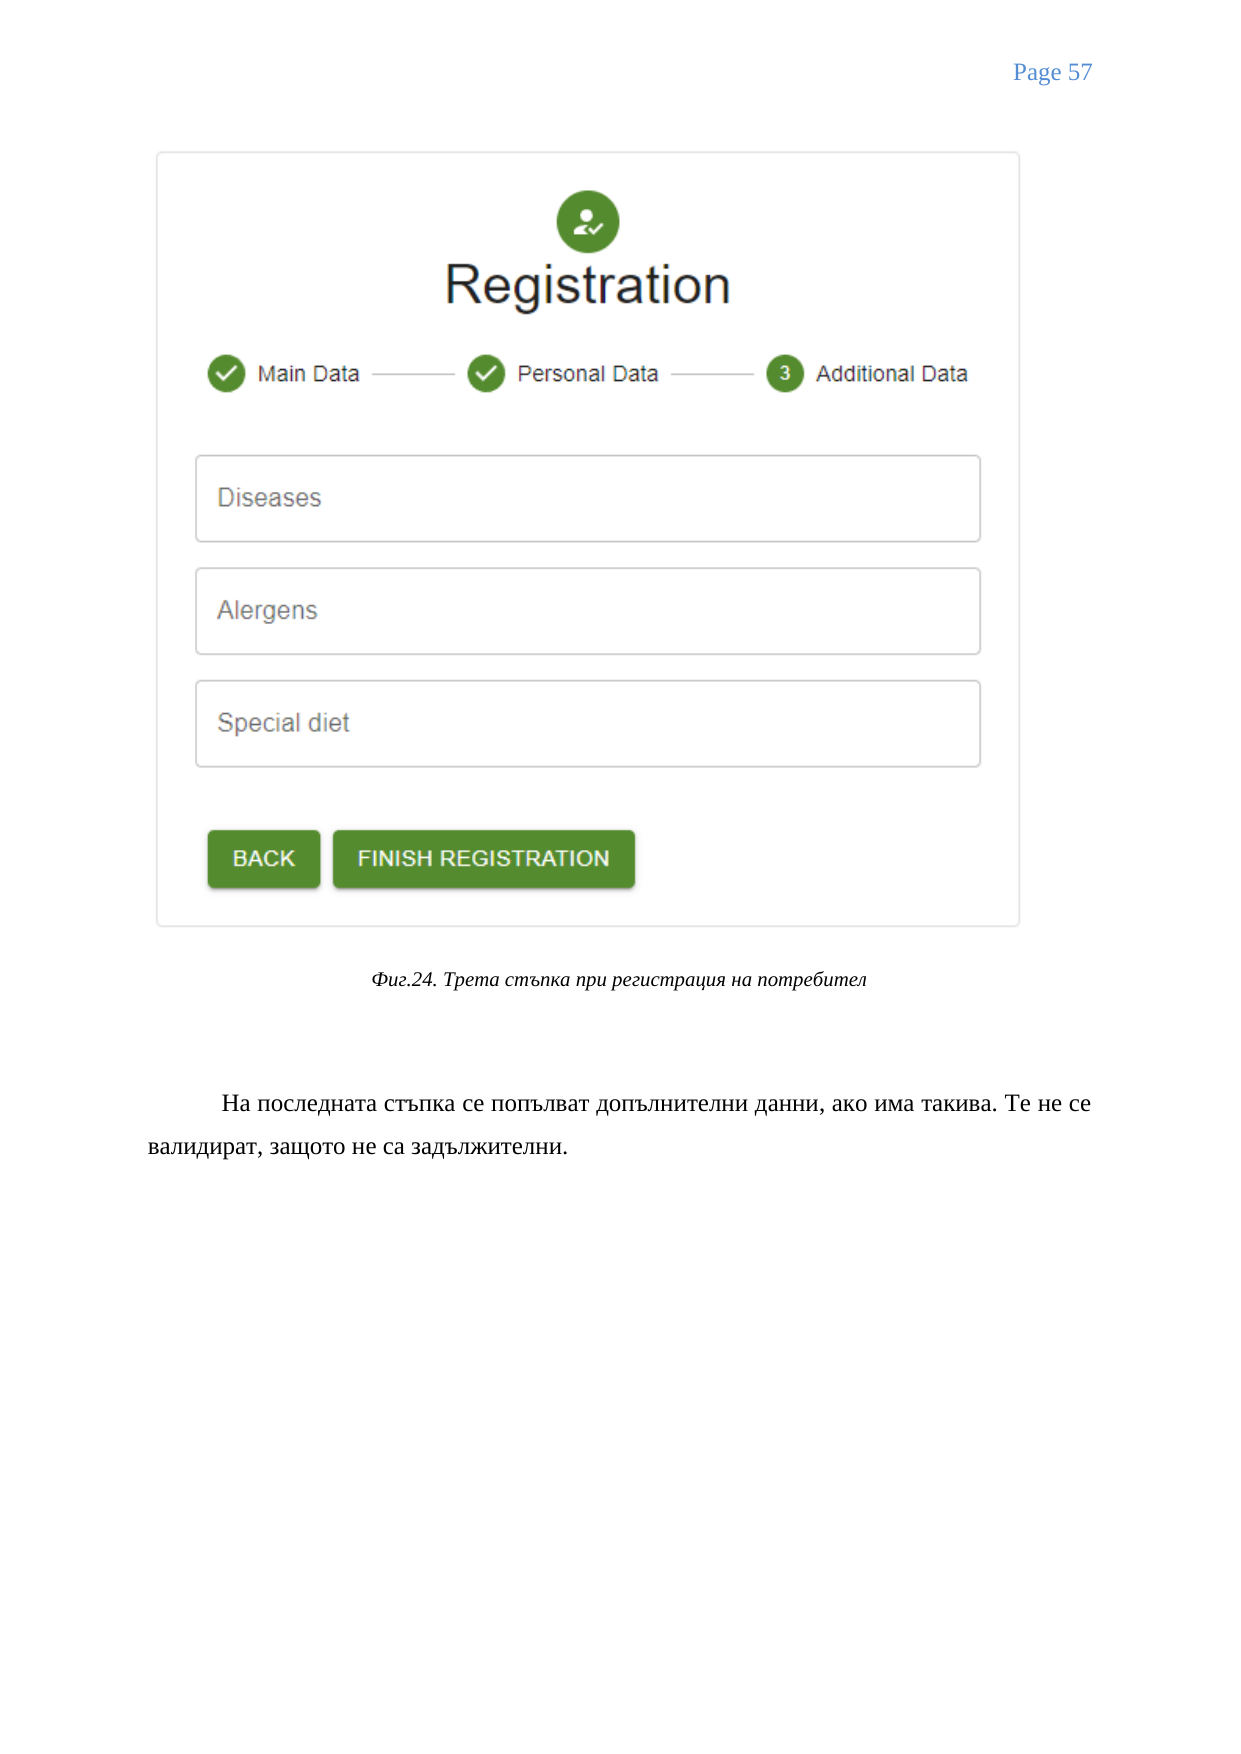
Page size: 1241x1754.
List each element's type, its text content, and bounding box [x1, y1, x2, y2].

text На последната стъпка се попълват допълнителни данни, ако има такива. Те не се валидират, защото не са задължителни. [148, 1088, 1093, 1160]
picture [147, 147, 1036, 932]
text Фиг.24. Трета стъпка при регистрация на потребител [148, 967, 1093, 991]
